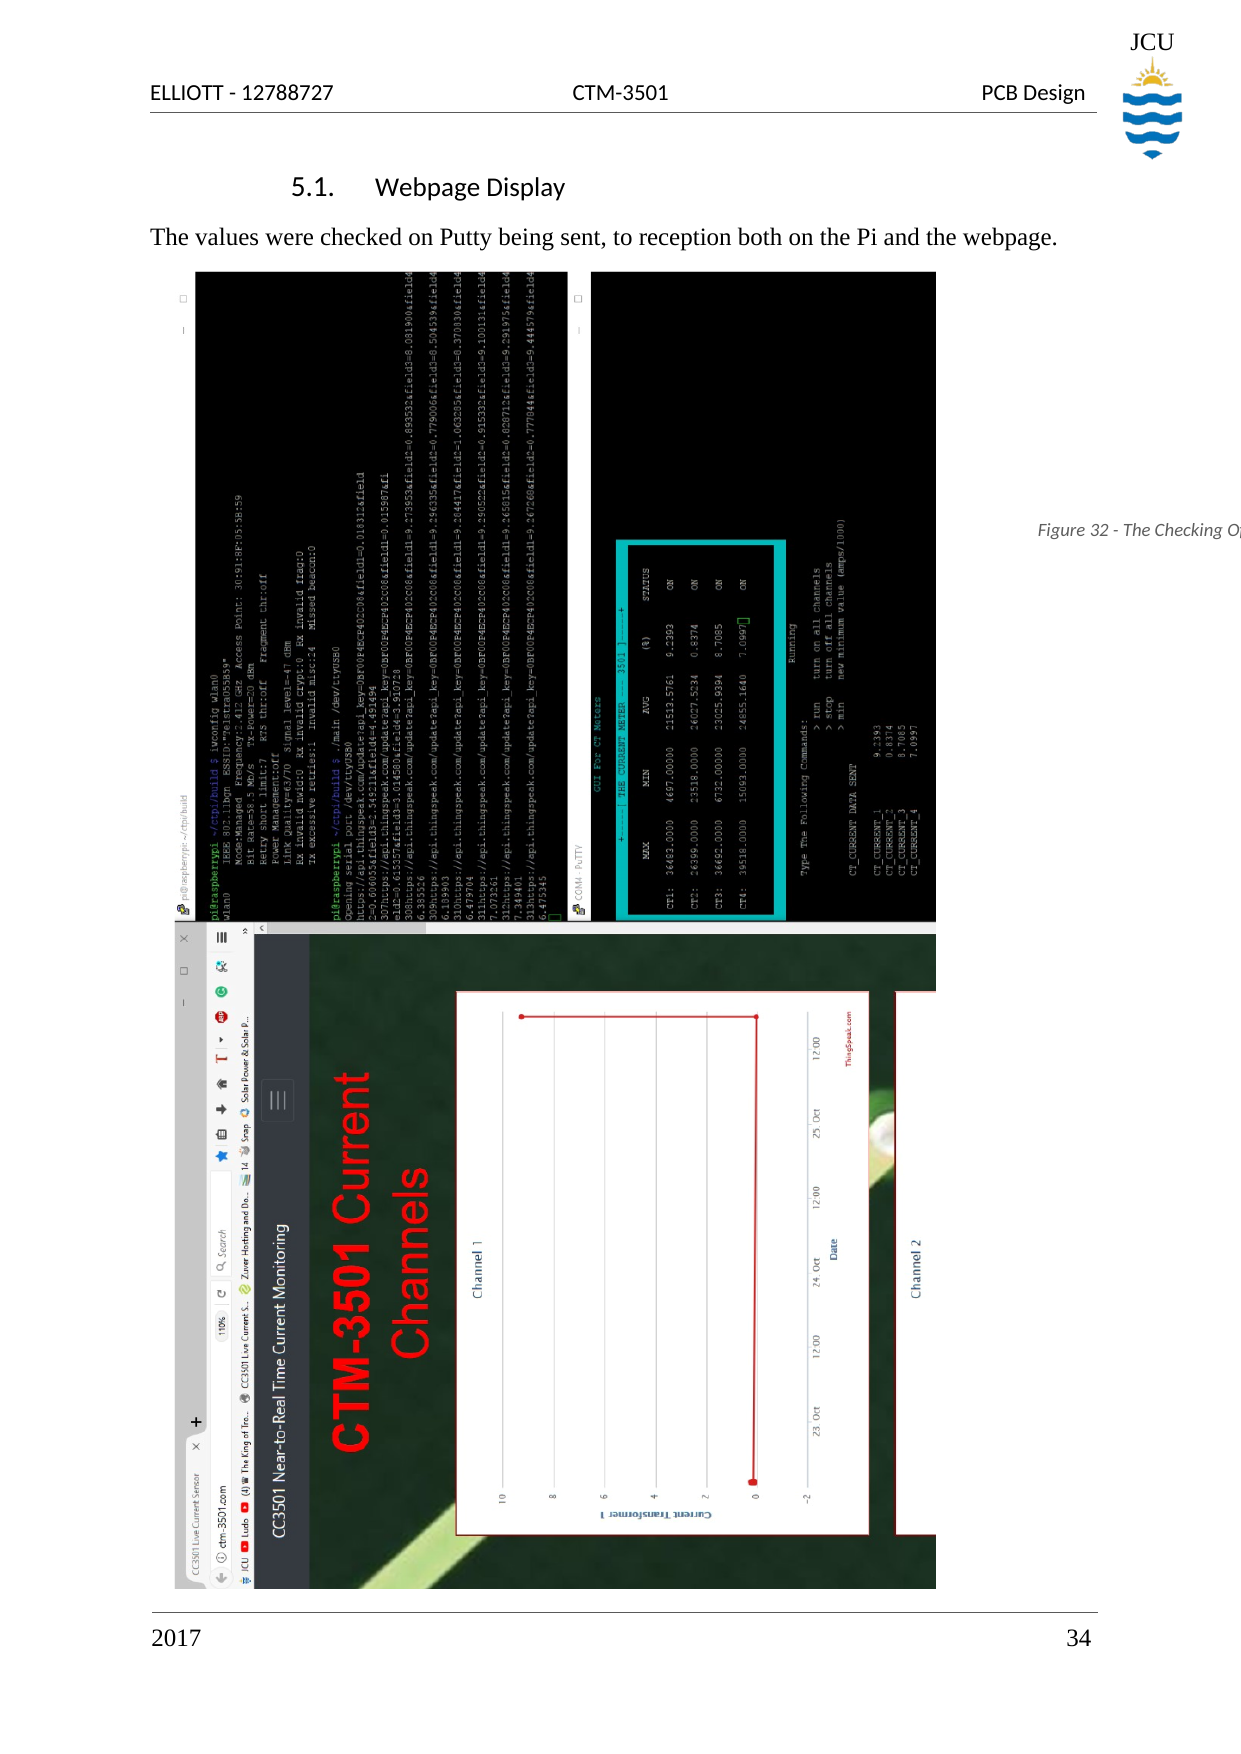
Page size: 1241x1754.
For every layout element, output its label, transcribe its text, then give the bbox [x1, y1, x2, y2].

subtitle Webpage Display [291, 168, 1091, 204]
text The values were checked on Putty being sent, to reception both on the Pi and the webpage. [150, 222, 1091, 251]
picture [1118, 53, 1188, 165]
picture [175, 273, 936, 1588]
